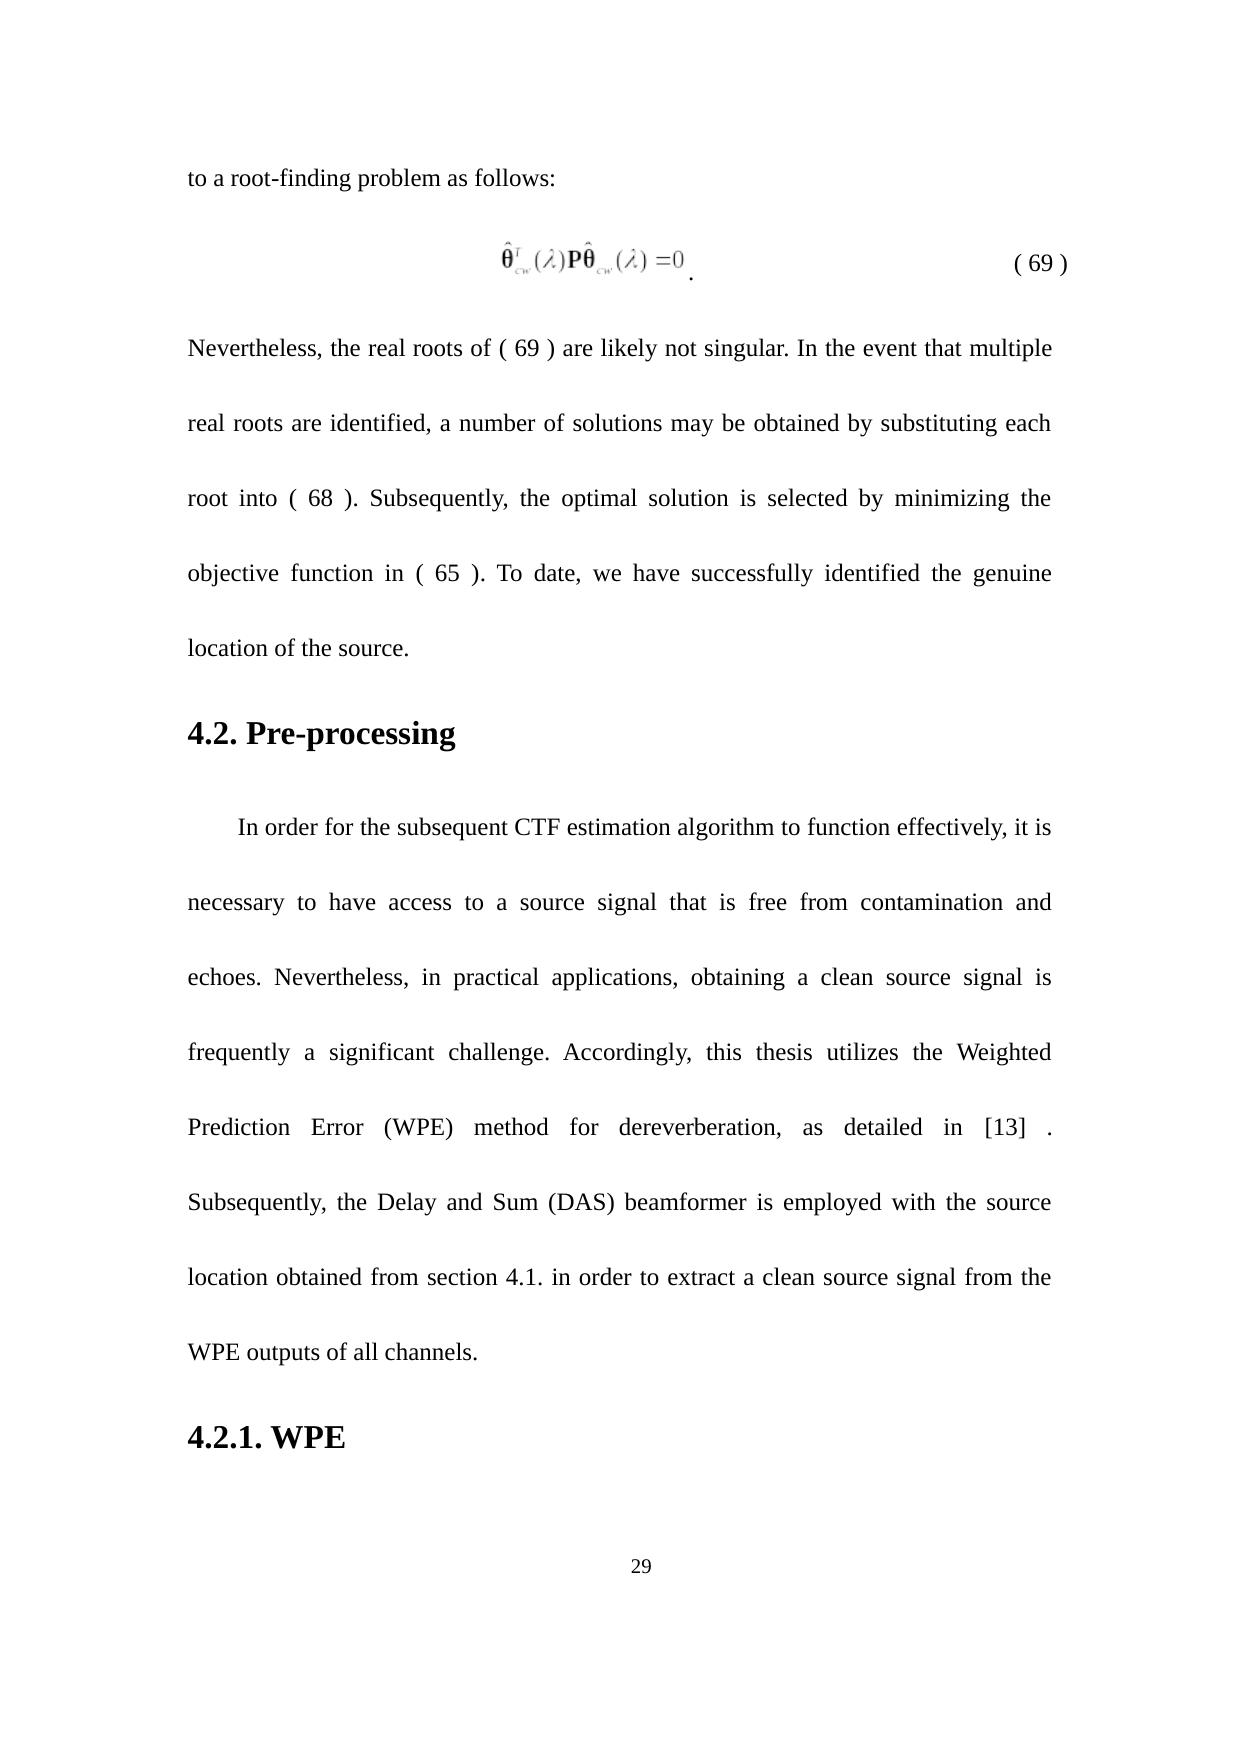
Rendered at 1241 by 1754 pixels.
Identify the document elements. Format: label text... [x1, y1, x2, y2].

table_header . [199, 225, 994, 328]
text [187, 158, 1053, 196]
text 4.2.1. WPE [187, 1399, 1053, 1474]
text 4.2. Pre-processing [187, 694, 1053, 769]
text In order for the subsequent CTF estimation algorithm to function effectively, it is necessary to have access to a source signal that is free from contamination and echoes. Nevertheless, in practical applications, obtaining a clean source signal is frequently a significant challenge. Accordingly, this thesis utilizes the Weighted Prediction Error (WPE) method for dereverberation, as detailed in [13] . Subsequently, the Delay and Sum (DAS) beamformer is employed with the source location obtained from section 4.1. in order to extract a clean source signal from the WPE outputs of all channels. [187, 808, 1053, 1370]
table_header ( 69 ) [994, 225, 1087, 328]
text Nevertheless, the real roots of ( 69 ) are likely not singular. In the event that multiple real roots are identified, a number of solutions may be obtained by substituting each root into ( 68 ). Subsequently, the optimal solution is selected by minimizing the objective function in ( 65 ). To date, we have successfully identified the genuine location of the source. [187, 328, 1053, 666]
